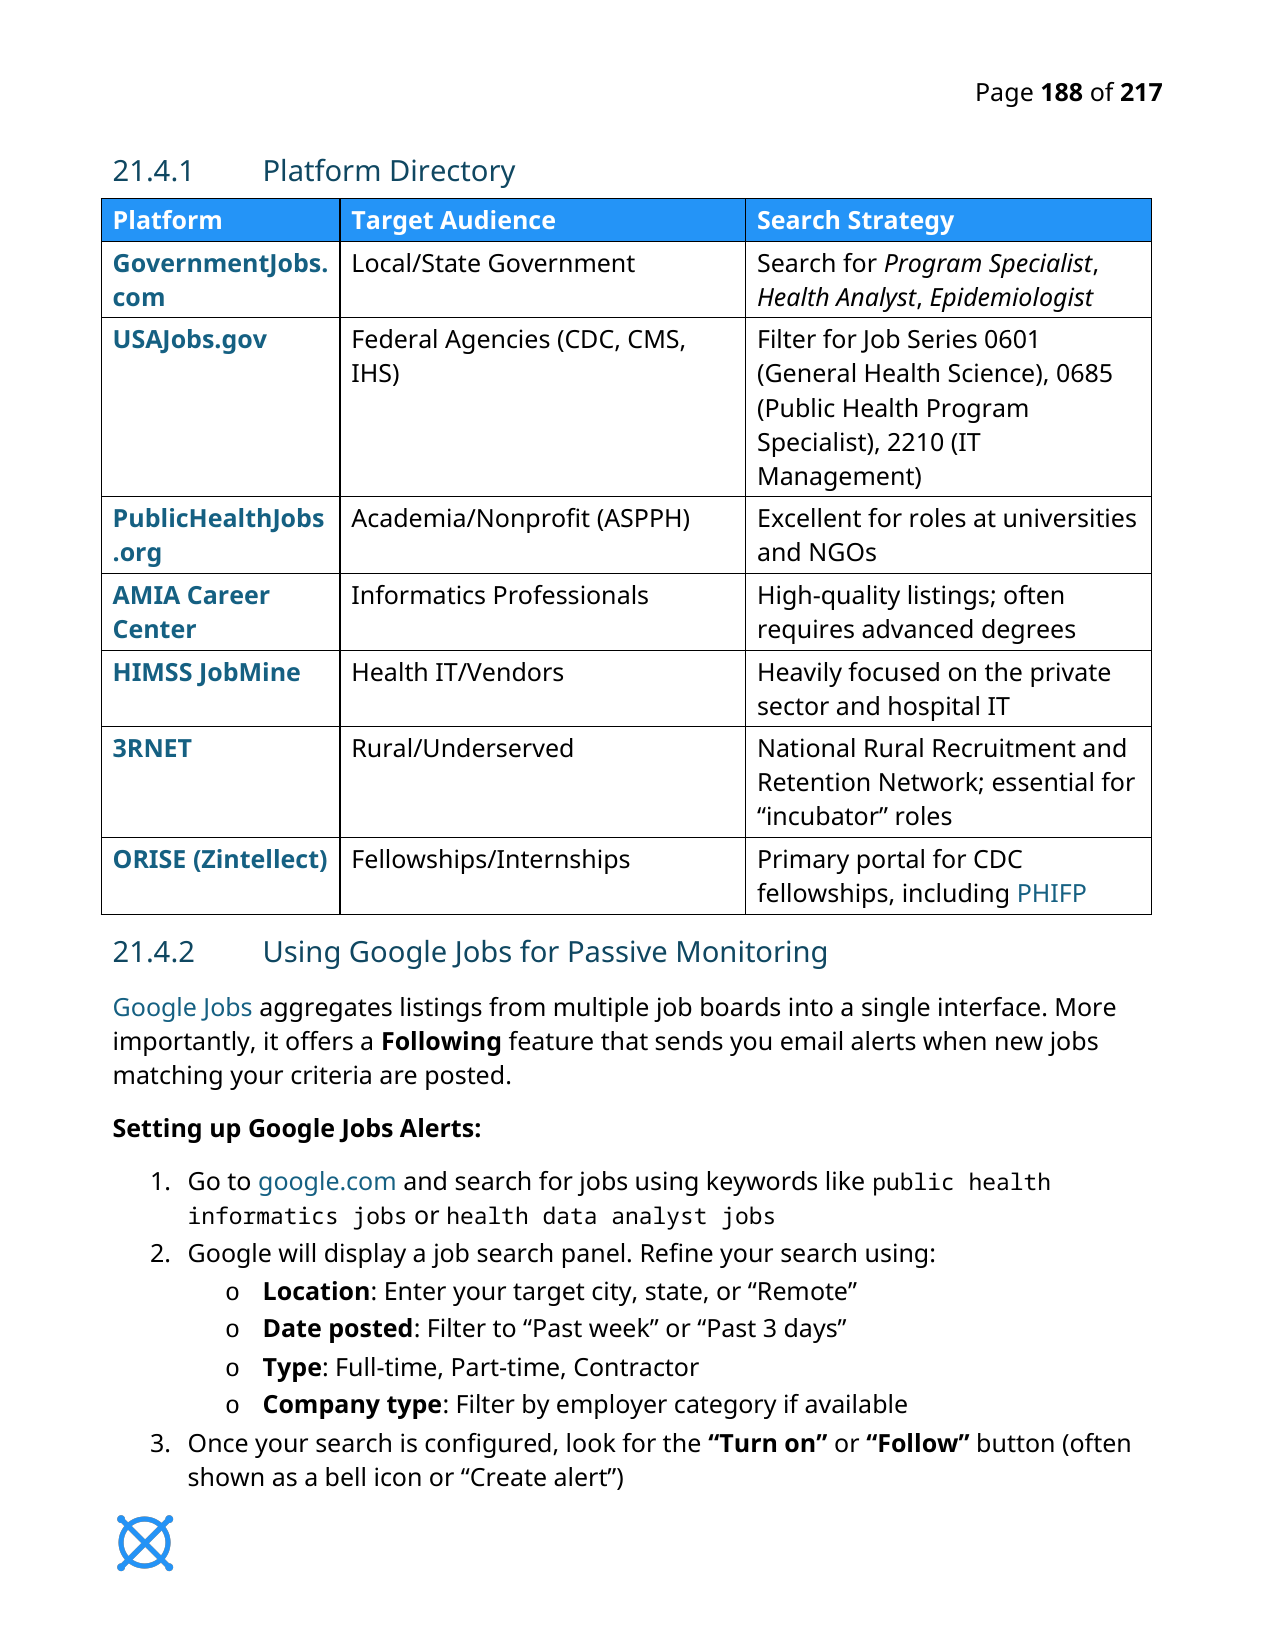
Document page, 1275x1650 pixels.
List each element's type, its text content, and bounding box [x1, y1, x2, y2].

list Once your search is configured, look for the “Turn on” or “Follow” button (often shown as a bell icon or “Create alert”) [150, 1425, 1162, 1493]
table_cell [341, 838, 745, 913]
subtitle Using Google Jobs for Passive Monitoring [112, 931, 1162, 971]
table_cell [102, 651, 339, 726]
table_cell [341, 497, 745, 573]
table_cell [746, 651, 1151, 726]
list Type: Full-time, Part-time, Contractor [225, 1349, 1162, 1383]
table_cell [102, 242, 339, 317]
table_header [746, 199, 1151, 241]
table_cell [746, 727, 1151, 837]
list Location: Enter your target city, state, or “Remote” [225, 1273, 1162, 1307]
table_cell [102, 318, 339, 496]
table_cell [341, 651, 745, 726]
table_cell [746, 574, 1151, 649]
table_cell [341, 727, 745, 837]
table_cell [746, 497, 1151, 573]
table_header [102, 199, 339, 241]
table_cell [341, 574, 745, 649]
list Google will display a job search panel. Refine your search using: [150, 1235, 1162, 1269]
picture [112, 1511, 177, 1575]
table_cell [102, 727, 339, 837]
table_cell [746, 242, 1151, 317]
list Go to google.com and search for jobs using keywords like public health informatics jobs or health data analyst jobs [150, 1163, 1162, 1232]
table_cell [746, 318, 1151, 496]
subtitle Platform Directory [112, 150, 1162, 190]
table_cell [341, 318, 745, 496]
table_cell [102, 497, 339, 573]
text Google Jobs aggregates listings from multiple job boards into a single interface. More importantly, it offers a Following feature that sends you email alerts when new jobs matching your criteria are posted. [112, 990, 1162, 1092]
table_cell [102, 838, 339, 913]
text Setting up Google Jobs Alerts: [112, 1111, 1162, 1145]
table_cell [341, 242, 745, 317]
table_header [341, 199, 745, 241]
list Date posted: Filter to “Past week” or “Past 3 days” [225, 1311, 1162, 1345]
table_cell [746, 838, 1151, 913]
list Company type: Filter by employer category if available [225, 1387, 1162, 1421]
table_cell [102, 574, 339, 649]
